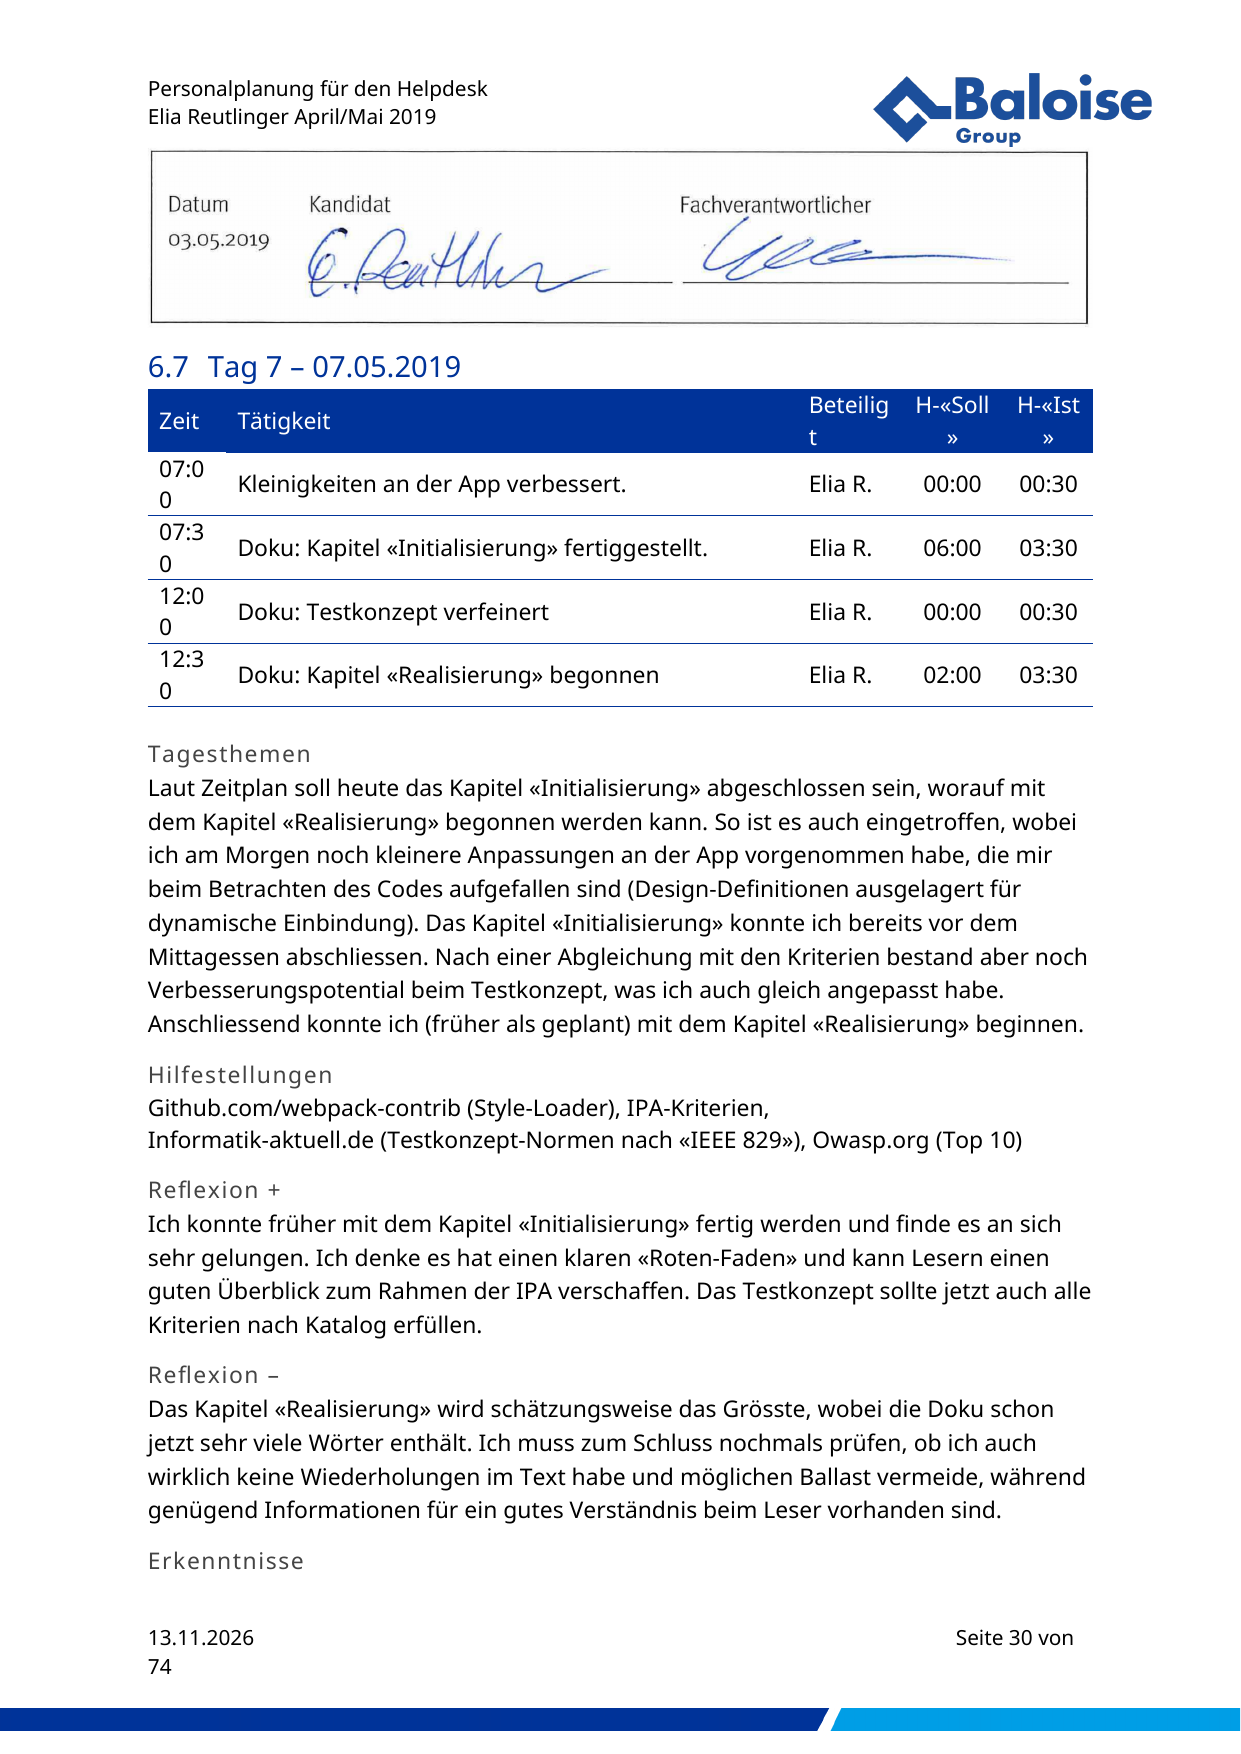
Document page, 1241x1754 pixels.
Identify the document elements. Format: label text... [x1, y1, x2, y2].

picture [147, 73, 1152, 328]
table_cell 00:00 [901, 453, 1004, 515]
table_header H-«Ist» [1004, 389, 1093, 452]
table_cell Elia R. [797, 580, 901, 642]
table_cell 00:00 [901, 580, 1004, 642]
text Informatik-aktuell.de (Testkonzept-Normen nach «IEEE 829»), Owasp.org (Top 10) [148, 1124, 1093, 1155]
table_cell 07:30 [148, 516, 226, 579]
table_cell Elia R. [797, 644, 901, 706]
table_cell Doku: Testkonzept verfeinert [226, 580, 797, 642]
table_cell 12:30 [148, 644, 226, 706]
subtitle Reflexion – [148, 1359, 1093, 1391]
subtitle Tag 7 – 07.05.2019 [148, 346, 1093, 386]
table_cell 03:30 [1004, 644, 1093, 706]
subtitle Hilfestellungen [148, 1059, 1093, 1090]
subtitle Tagesthemen [148, 738, 1093, 769]
table_cell 12:00 [148, 580, 226, 642]
text Das Kapitel «Realisierung» wird schätzungsweise das Grösste, wobei die Doku schon jetzt sehr viele Wörter enthält. Ich muss zum Schluss nochmals prüfen, ob ich auch wirklich keine Wiederholungen im Text habe und möglichen Ballast vermeide, während genügend Informationen für ein gutes Verständnis beim Leser vorhanden sind. [148, 1393, 1093, 1526]
text Laut Zeitplan soll heute das Kapitel «Initialisierung» abgeschlossen sein, worauf mit dem Kapitel «Realisierung» begonnen werden kann. So ist es auch eingetroffen, wobei ich am Morgen noch kleinere Anpassungen an der App vorgenommen habe, die mir beim Betrachten des Codes aufgefallen sind (Design-Definitionen ausgelagert für dynamische Einbindung). Das Kapitel «Initialisierung» konnte ich bereits vor dem Mittagessen abschliessen. Nach einer Abgleichung mit den Kriterien bestand aber noch Verbesserungspotential beim Testkonzept, was ich auch gleich angepasst habe. Anschliessend konnte ich (früher als geplant) mit dem Kapitel «Realisierung» beginnen. [148, 772, 1093, 1039]
table_header H-«Soll» [901, 389, 1004, 452]
text Github.com/webpack-contrib (Style-Loader), IPA-Kriterien, [148, 1092, 1093, 1124]
text Ich konnte früher mit dem Kapitel «Initialisierung» fertig werden und finde es an sich sehr gelungen. Ich denke es hat einen klaren «Roten-Faden» und kann Lesern einen guten Überblick zum Rahmen der IPA verschaffen. Das Testkonzept sollte jetzt auch alle Kriterien nach Katalog erfüllen. [148, 1208, 1093, 1340]
table_cell Elia R. [797, 453, 901, 515]
table_cell Kleinigkeiten an der App verbessert. [226, 453, 797, 515]
table_cell 06:00 [901, 516, 1004, 579]
subtitle Erkenntnisse [148, 1545, 1093, 1576]
table_cell Doku: Kapitel «Realisierung» begonnen [226, 644, 797, 706]
table_cell Elia R. [797, 516, 901, 579]
table_cell 00:30 [1004, 580, 1093, 642]
table_cell 00:30 [1004, 453, 1093, 515]
subtitle Reflexion + [148, 1174, 1093, 1205]
table_cell 03:30 [1004, 516, 1093, 579]
table_header Beteiligt [797, 389, 901, 452]
picture [0, 1708, 1241, 1733]
table_cell Doku: Kapitel «Initialisierung» fertiggestellt. [226, 516, 797, 579]
table_header Zeit [148, 389, 226, 452]
table_cell 07:00 [148, 452, 226, 515]
table_cell 02:00 [901, 644, 1004, 706]
table_header Tätigkeit [226, 389, 797, 452]
